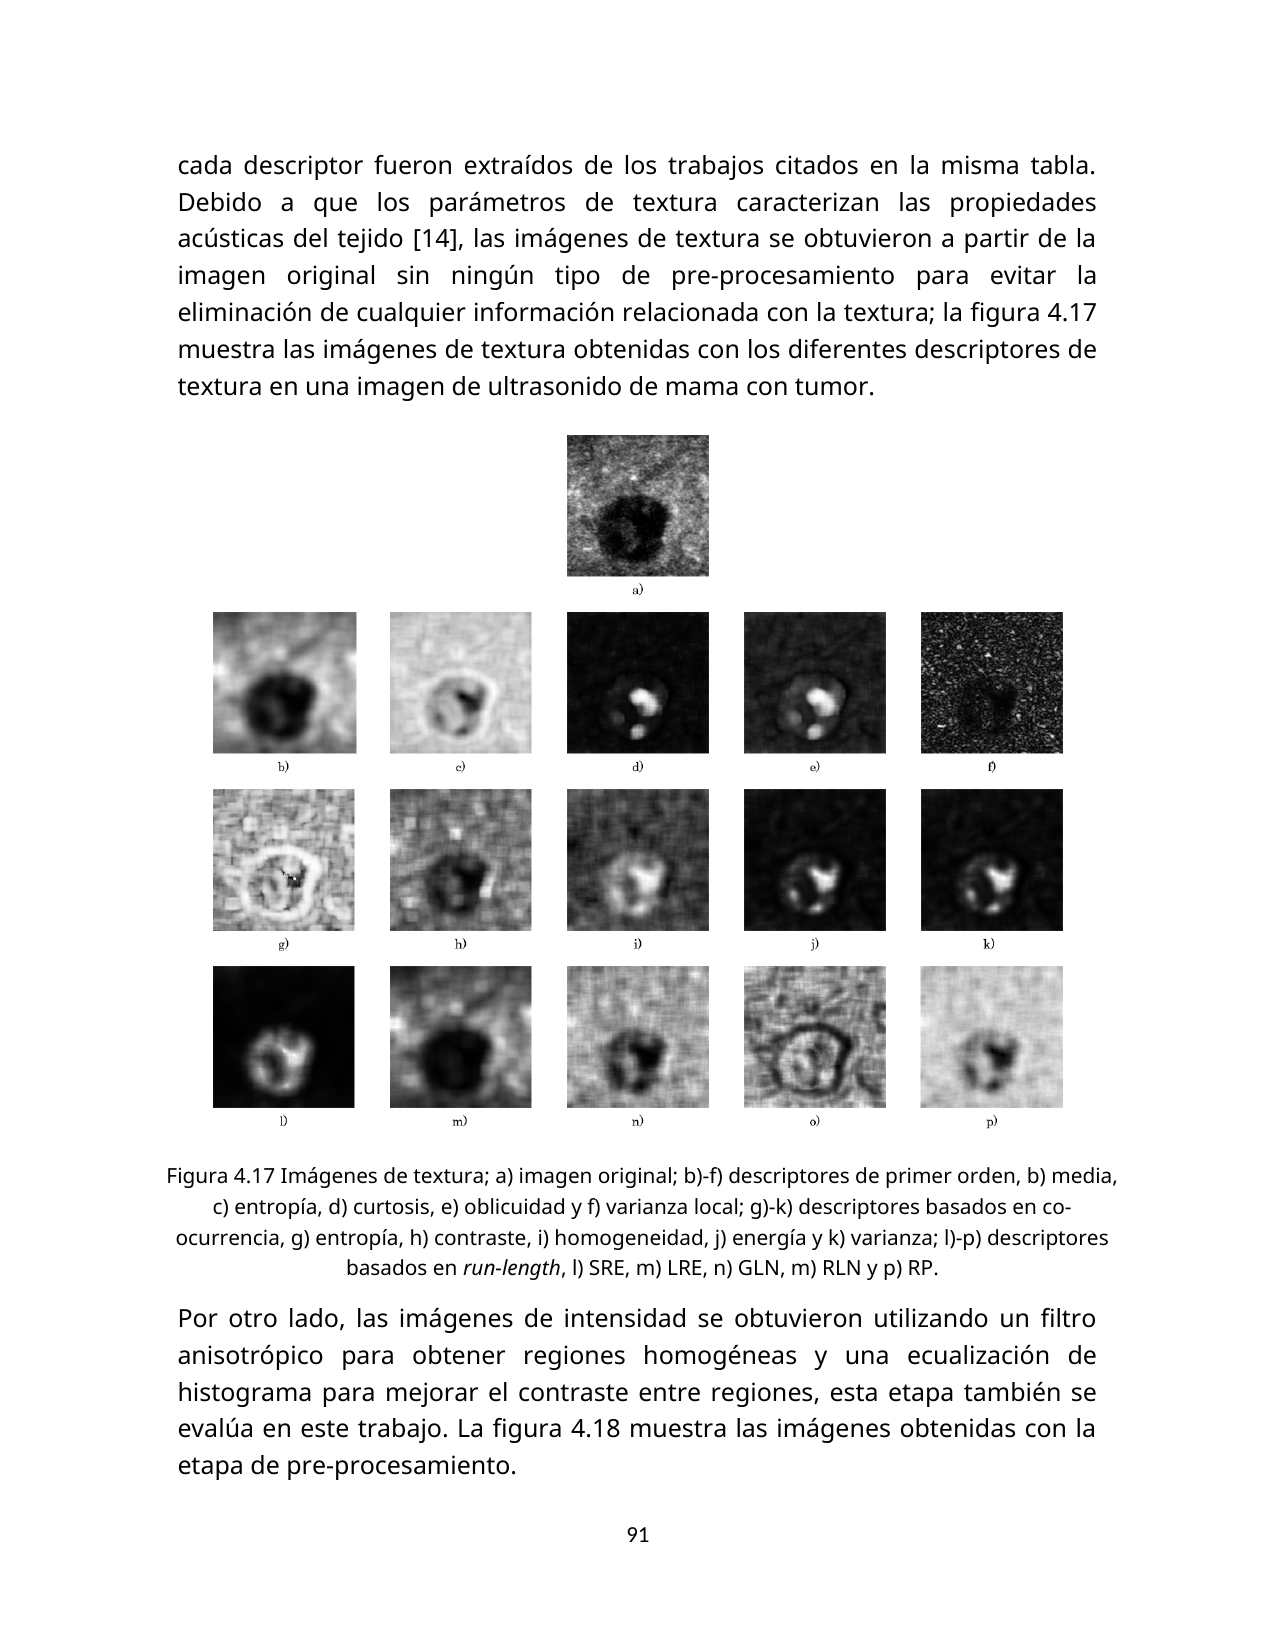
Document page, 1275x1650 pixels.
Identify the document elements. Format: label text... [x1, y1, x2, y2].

text Figura 4.17 Imágenes de textura; a) imagen original; b)-f) descriptores de primer orden, b) media, c) entropía, d) curtosis, e) oblicuidad y f) varianza local; g)-k) descriptores basados en co-ocurrencia, g) entropía, h) contraste, i) homogeneidad, j) energía y k) varianza; l)-p) descriptores basados en run-length, l) SRE, m) LRE, n) GLN, m) RLN y p) RP. [162, 1162, 1122, 1282]
picture [177, 421, 1098, 1143]
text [177, 148, 1098, 402]
text Por otro lado, las imágenes de intensidad se obtuvieron utilizando un filtro anisotrópico para obtener regiones homogéneas y una ecualización de histograma para mejorar el contraste entre regiones, esta etapa también se evalúa en este trabajo. La figura 4.18 muestra las imágenes obtenidas con la etapa de pre-procesamiento. [177, 1301, 1098, 1482]
